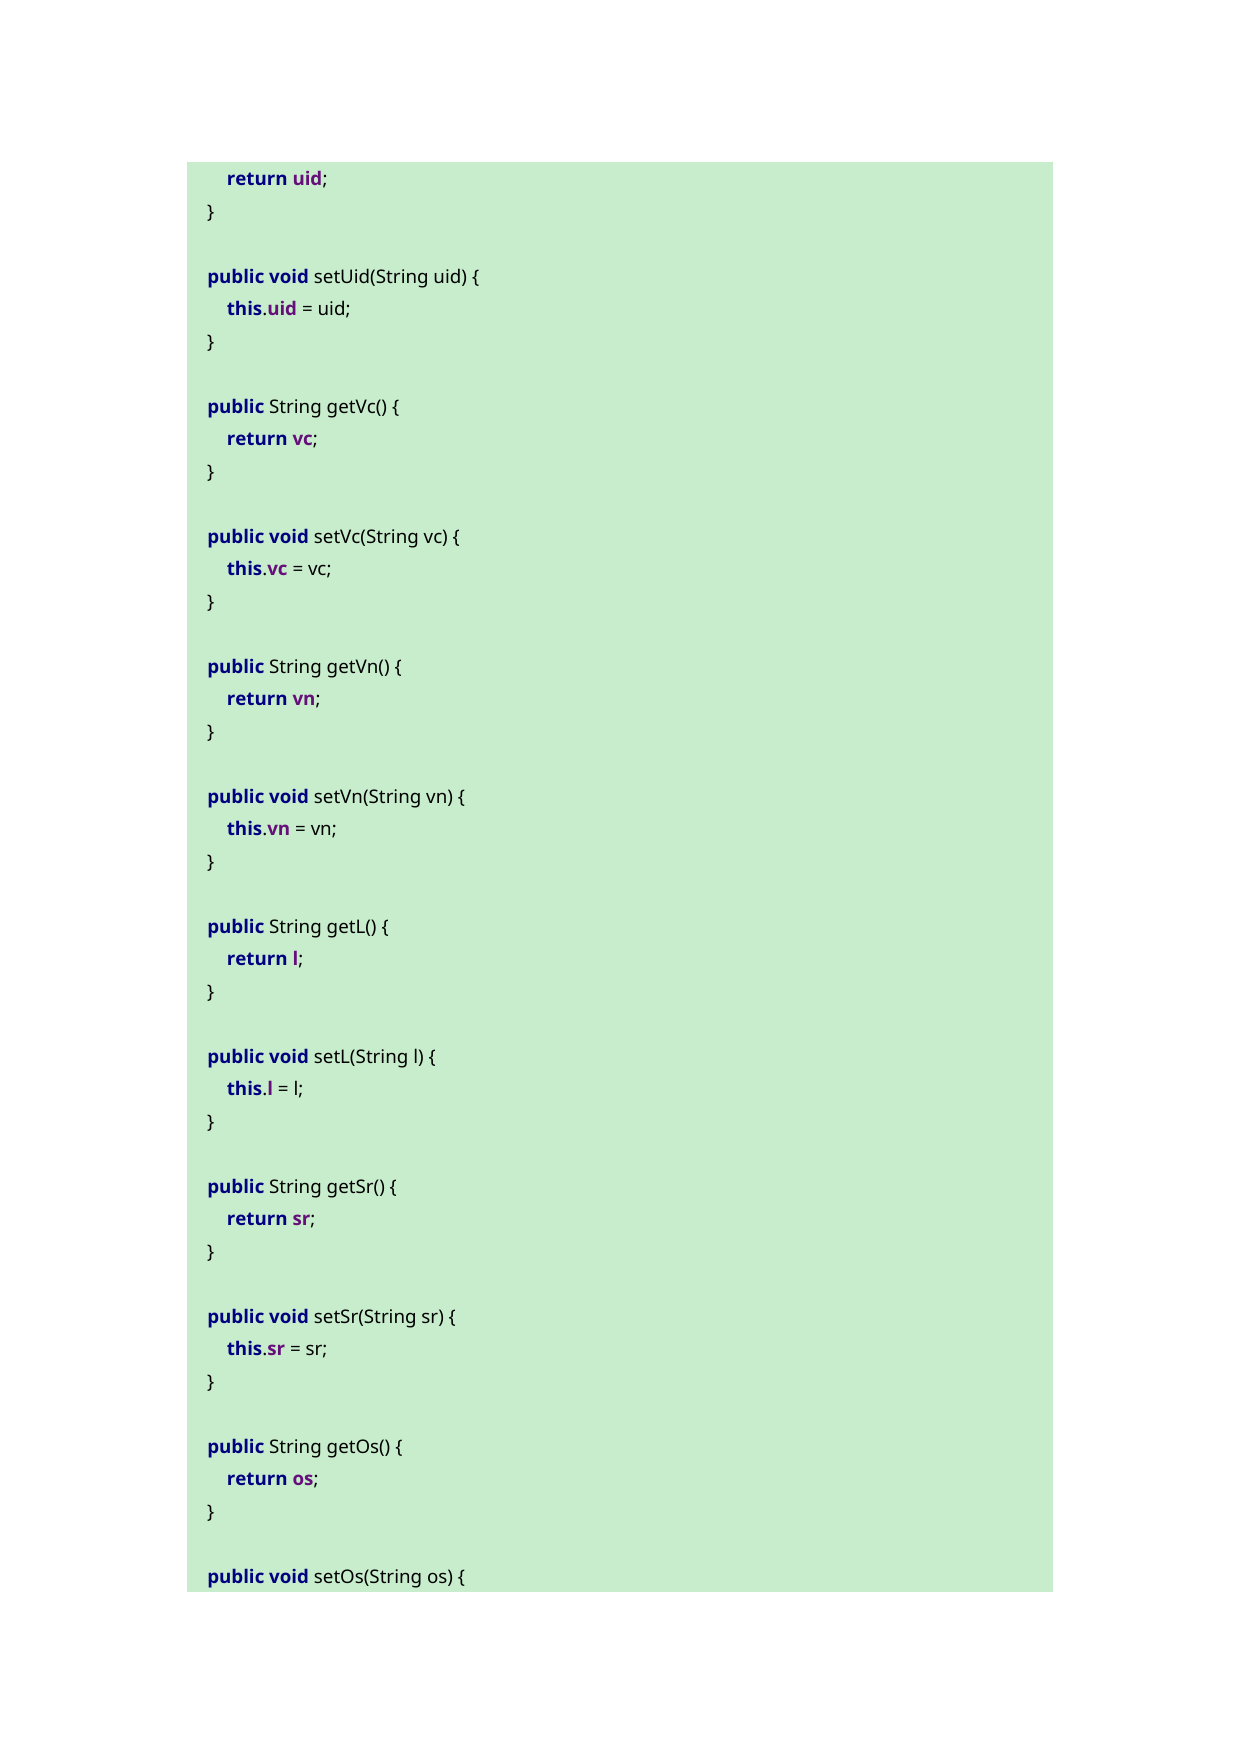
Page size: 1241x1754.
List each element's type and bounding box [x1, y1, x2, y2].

text [187, 162, 1053, 1592]
